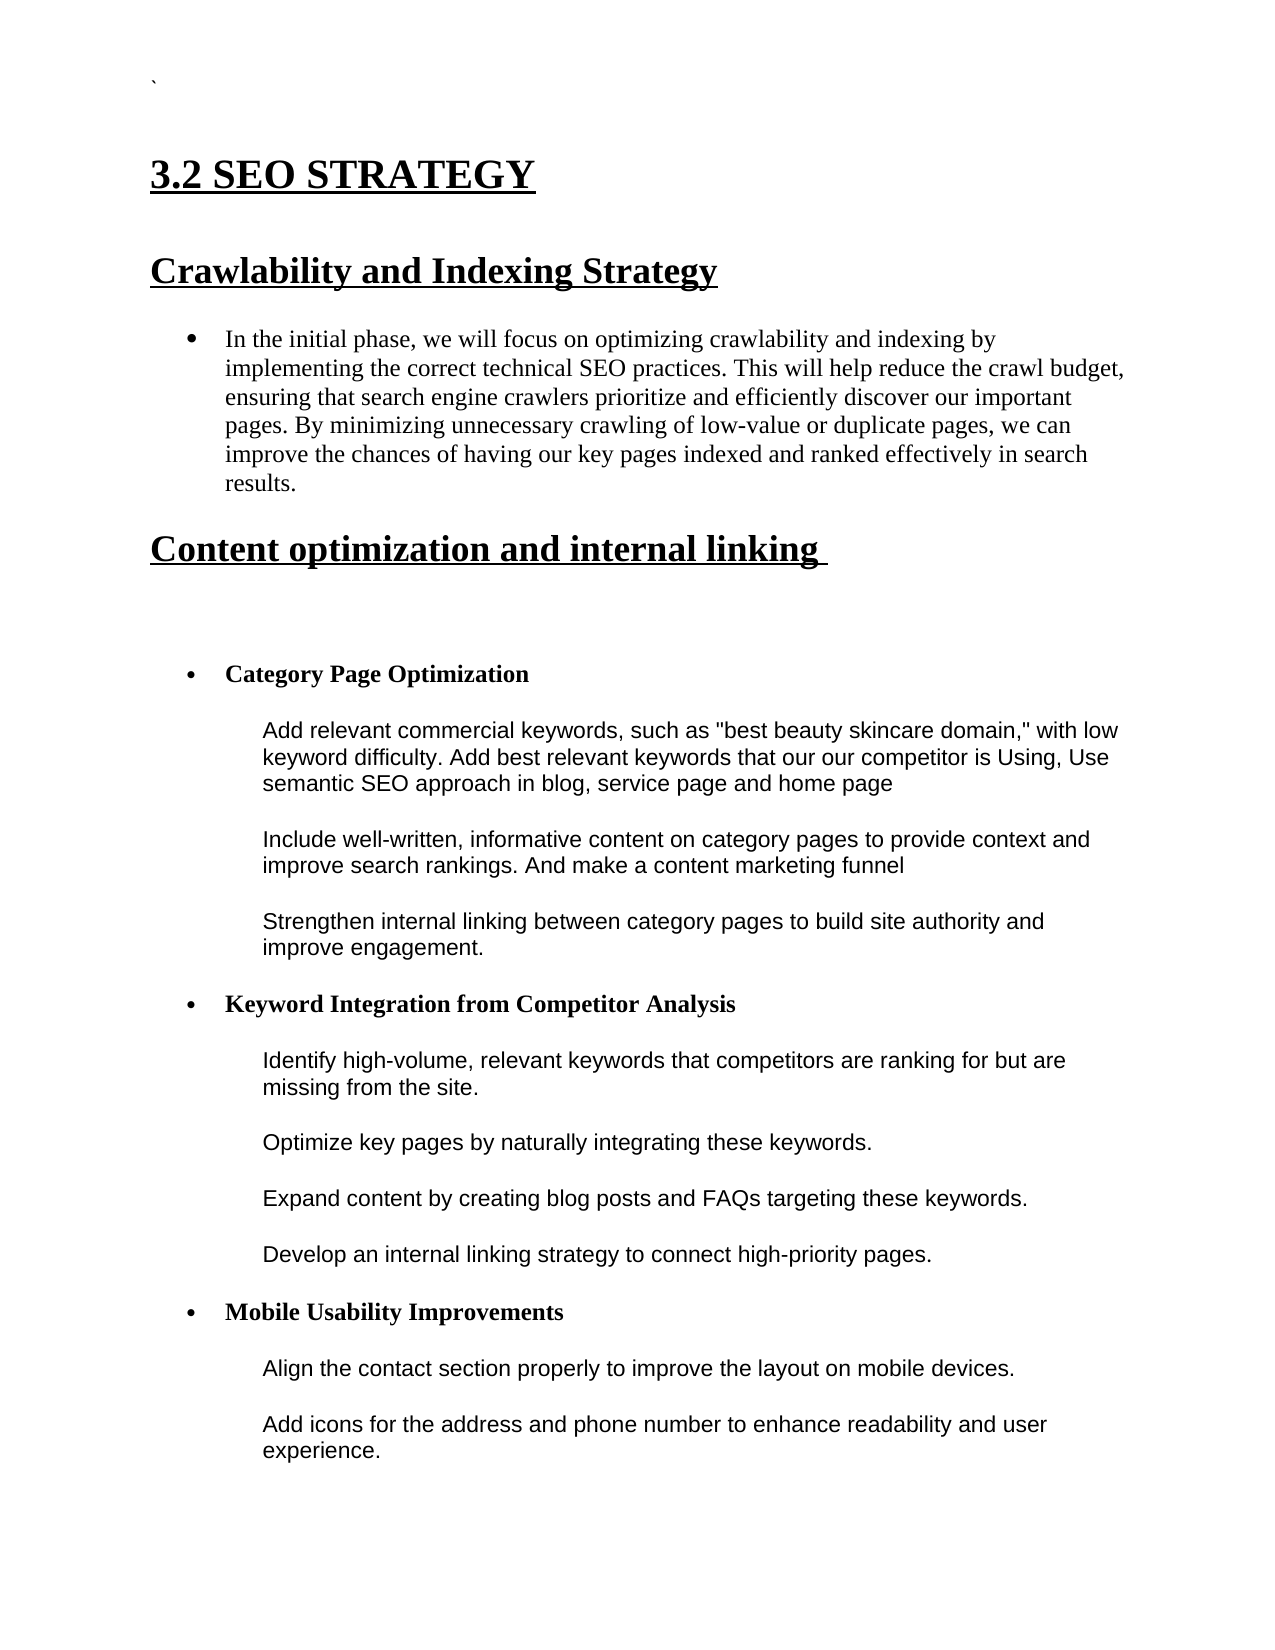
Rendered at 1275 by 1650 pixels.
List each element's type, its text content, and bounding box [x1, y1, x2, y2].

text Include well-written, informative content on category pages to provide context and improve search rankings. And make a content marketing funnel [262, 826, 1125, 878]
text Add relevant commercial keywords, such as "best beauty skincare domain," with low keyword difficulty. Add best relevant keywords that our our competitor is Using, Use semantic SEO approach in blog, service page and home page [262, 717, 1125, 797]
text Add icons for the address and phone number to enhance readability and user experience. [262, 1411, 1125, 1464]
text Identify high-volume, relevant keywords that competitors are ranking for but are missing from the site. [262, 1047, 1125, 1100]
list Keyword Integration from Competitor Analysis [187, 989, 1125, 1018]
subtitle Content optimization and internal linking [150, 526, 1125, 569]
text Strengthen internal linking between category pages to build site authority and improve engagement. [262, 908, 1125, 960]
subtitle 3.2 SEO STRATEGY [150, 150, 1125, 198]
text Align the contact section properly to improve the layout on mobile devices. [262, 1355, 1125, 1382]
list Category Page Optimization [187, 659, 1125, 688]
list Mobile Usability Improvements [187, 1297, 1125, 1326]
subtitle Crawlability and Indexing Strategy [150, 248, 1125, 292]
text Optimize key pages by naturally integrating these keywords. [262, 1129, 1125, 1156]
text Expand content by creating blog posts and FAQs targeting these keywords. [262, 1185, 1125, 1211]
text Develop an internal linking strategy to connect high-priority pages. [262, 1240, 1125, 1268]
list In the initial phase, we will focus on optimizing crawlability and indexing by implementing the correct technical SEO practices. This will help reduce the crawl budget, ensuring that search engine crawlers prioritize and efficiently discover our important pages. By minimizing unnecessary crawling of low-value or duplicate pages, we can improve the chances of having our key pages indexed and ranked effectively in search results. [187, 324, 1125, 497]
